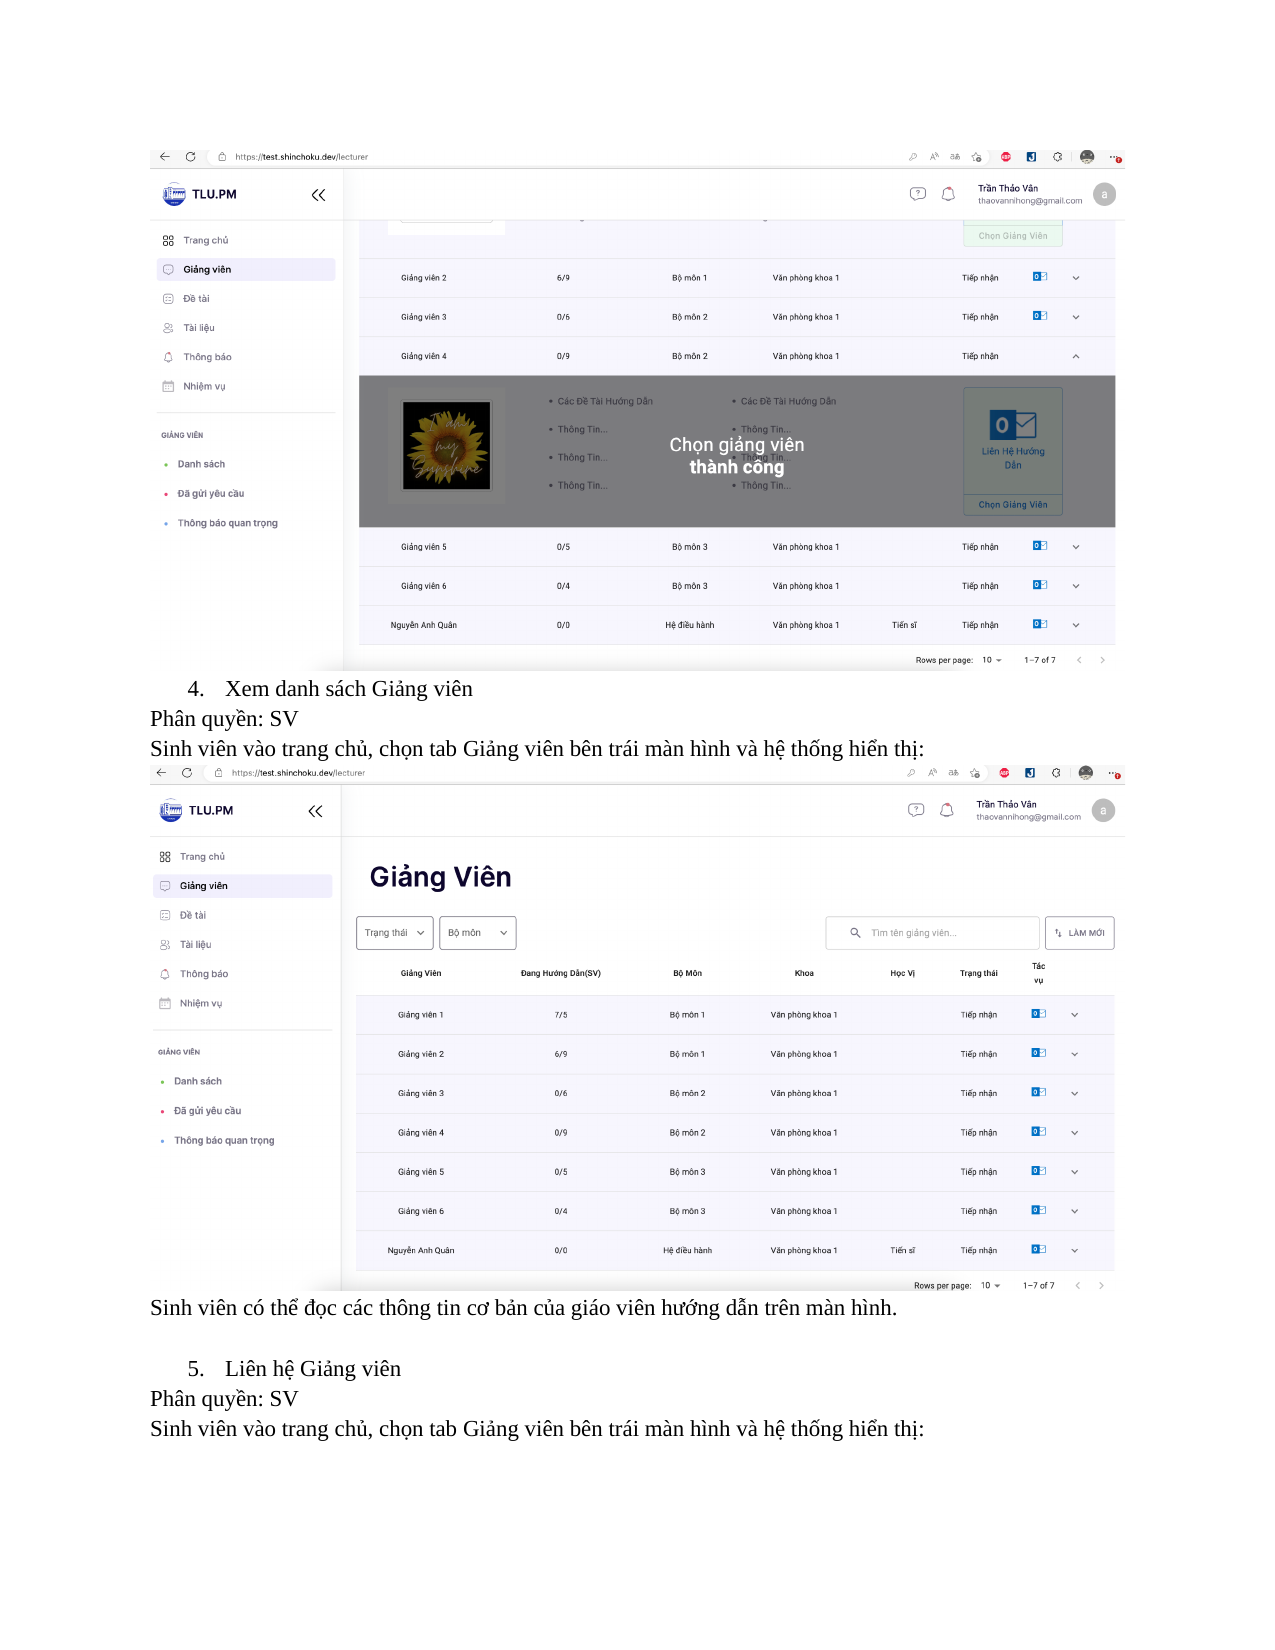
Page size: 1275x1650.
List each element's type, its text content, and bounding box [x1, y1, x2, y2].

text Sinh viên vào trang chủ, chọn tab Giảng viên bên trái màn hình và hệ thống hiển thị: [150, 735, 1125, 761]
picture [150, 150, 1125, 671]
list Liên hệ Giảng viên [187, 1354, 1125, 1381]
text Sinh viên vào trang chủ, chọn tab Giảng viên bên trái màn hình và hệ thống hiển thị: [150, 1415, 1125, 1441]
text Phân quyền: SV [150, 1385, 1125, 1411]
picture [150, 765, 1125, 1291]
list Xem danh sách Giảng viên [187, 675, 1125, 701]
text Phân quyền: SV [150, 705, 1125, 731]
text Sinh viên có thể đọc các thông tin cơ bản của giáo viên hướng dẫn trên màn hình. [150, 1294, 1125, 1321]
